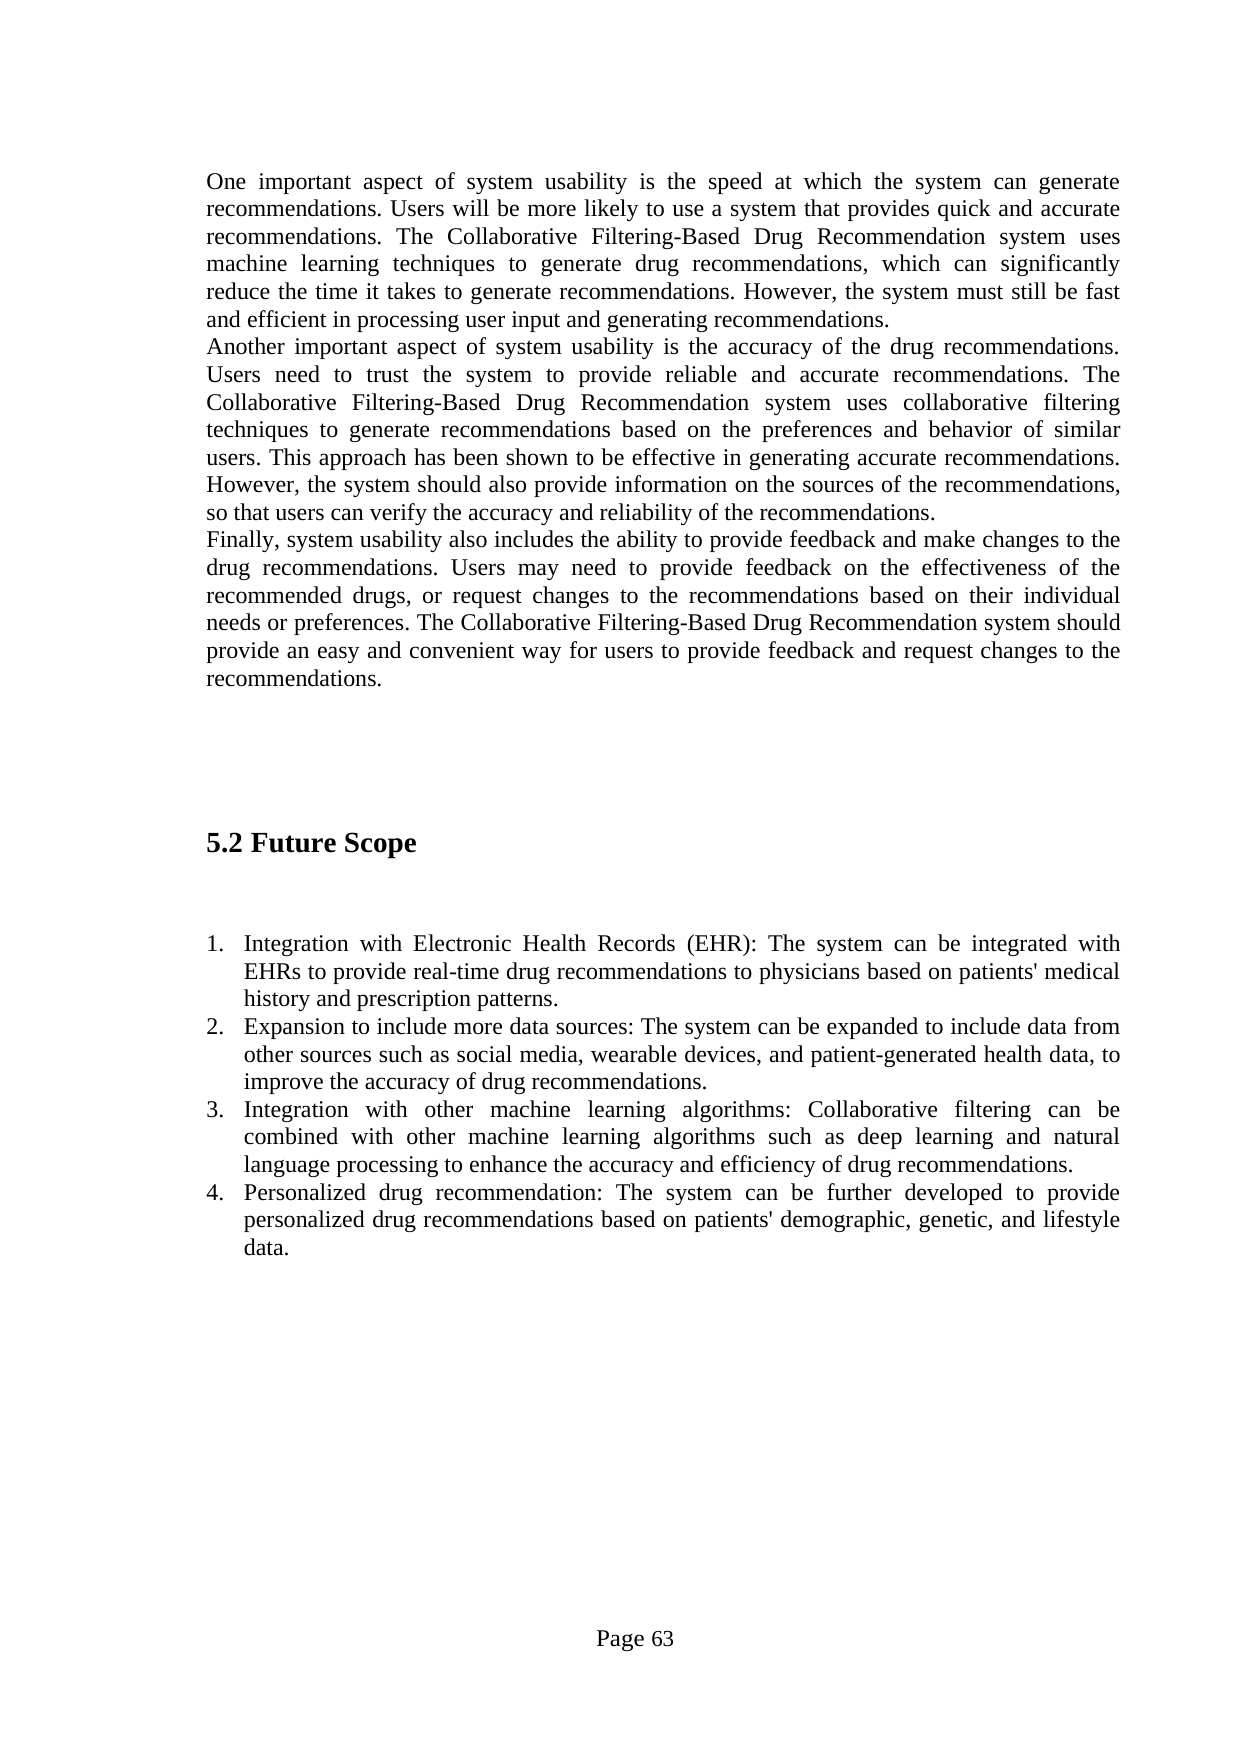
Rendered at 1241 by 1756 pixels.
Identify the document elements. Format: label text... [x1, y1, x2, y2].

text One important aspect of system usability is the speed at which the system can generate recommendations. Users will be more likely to use a system that provides quick and accurate recommendations. The Collaborative Filtering-Based Drug Recommendation system uses machine learning techniques to generate drug recommendations, which can significantly reduce the time it takes to generate recommendations. However, the system must still be fast and efficient in processing user input and generating recommendations. [206, 167, 1122, 332]
text Finally, system usability also includes the ability to provide feedback and make changes to the drug recommendations. Users may need to provide feedback on the effectiveness of the recommended drugs, or request changes to the recommendations based on their individual needs or preferences. The Collaborative Filtering-Based Drug Recommendation system should provide an easy and convenient way for users to provide feedback and request changes to the recommendations. [206, 526, 1122, 691]
list Expansion to include more data sources: The system can be expanded to include data from other sources such as social media, wearable devices, and patient-generated health data, to improve the accuracy of drug recommendations. [206, 1012, 1122, 1095]
subtitle Future Scope [206, 825, 1196, 859]
list Integration with other machine learning algorithms: Collaborative filtering can be combined with other machine learning algorithms such as deep learning and natural language processing to enhance the accuracy and efficiency of drug recommendations. [206, 1095, 1122, 1178]
list Personalized drug recommendation: The system can be further developed to provide personalized drug recommendations based on patients' demographic, genetic, and lifestyle data. [206, 1178, 1122, 1260]
list Integration with Electronic Health Records (EHR): The system can be integrated with EHRs to provide real-time drug recommendations to physicians based on patients' medical history and prescription patterns. [206, 929, 1122, 1012]
text Another important aspect of system usability is the accuracy of the drug recommendations. Users need to trust the system to provide reliable and accurate recommendations. The Collaborative Filtering-Based Drug Recommendation system uses collaborative filtering techniques to generate recommendations based on the preferences and behavior of similar users. This approach has been shown to be effective in generating accurate recommendations. However, the system should also provide information on the sources of the recommendations, so that users can verify the accuracy and reliability of the recommendations. [206, 332, 1122, 526]
